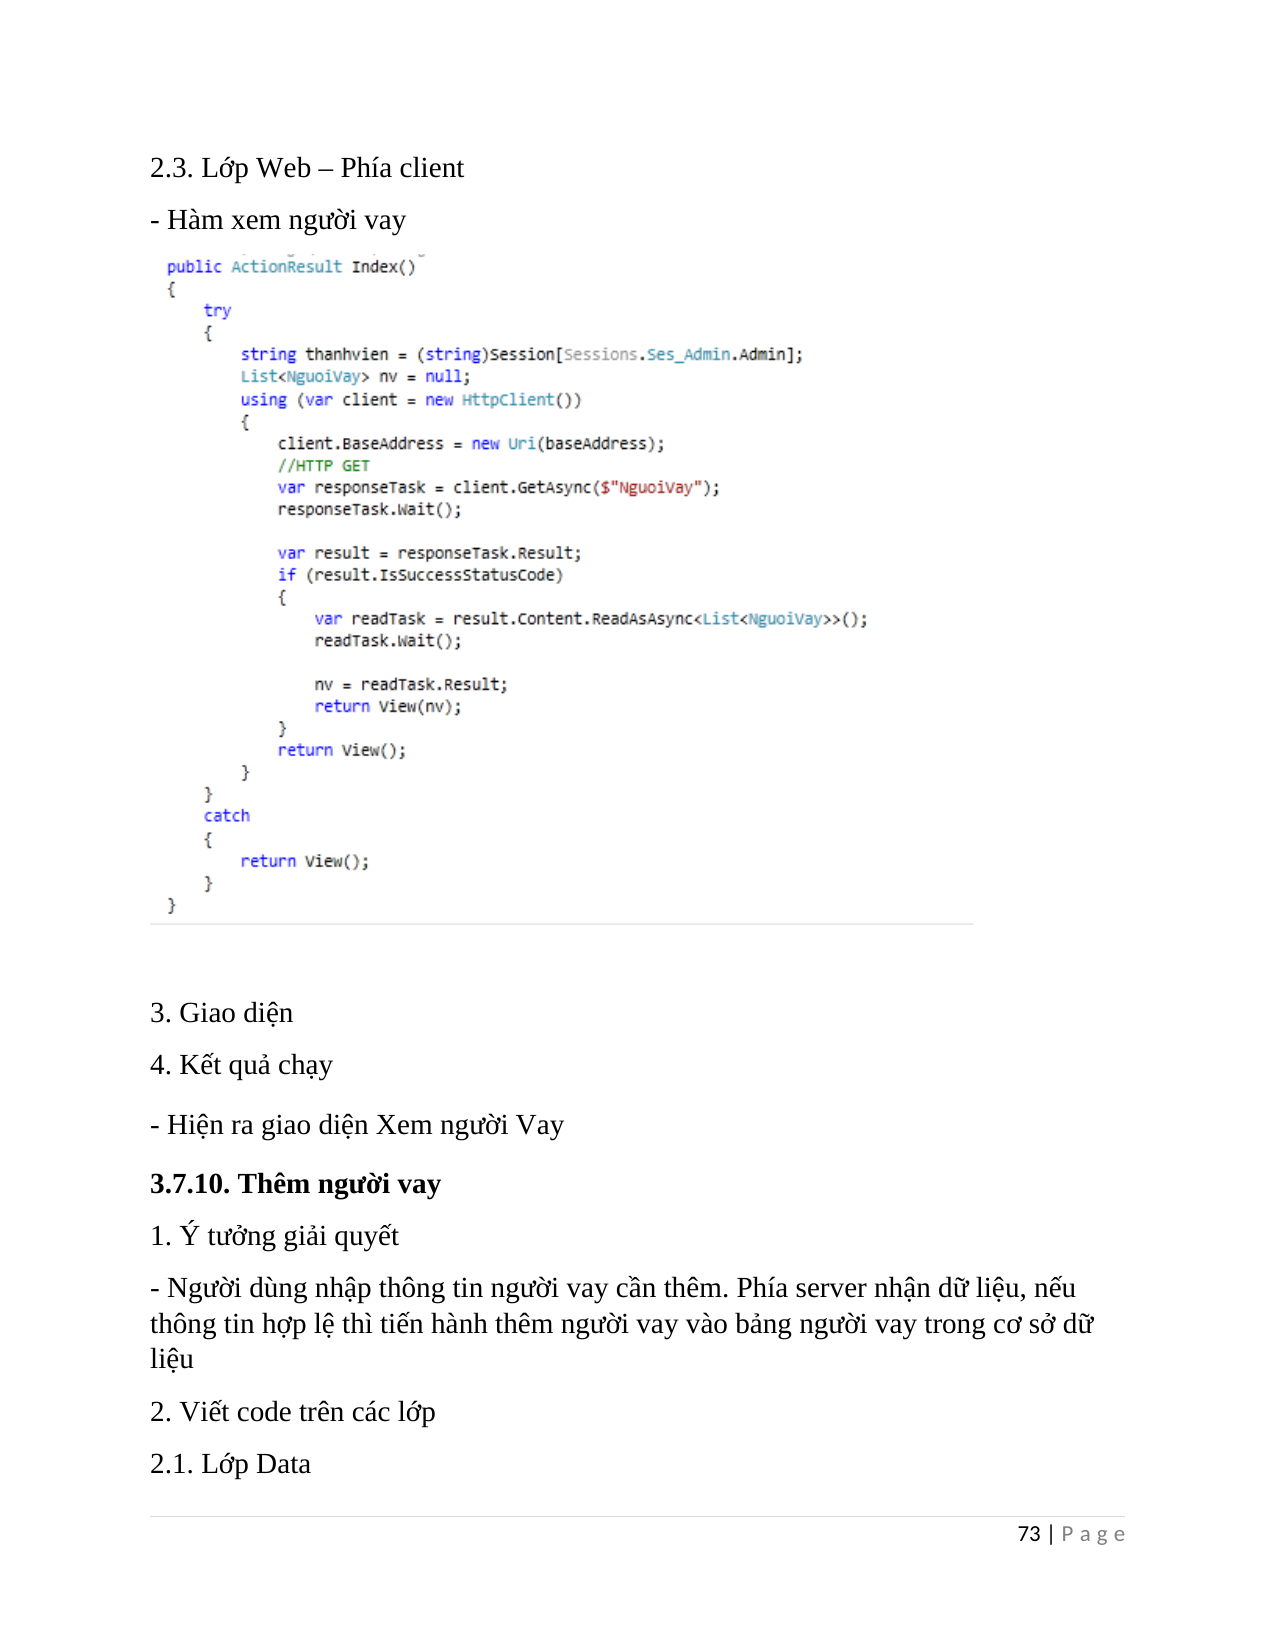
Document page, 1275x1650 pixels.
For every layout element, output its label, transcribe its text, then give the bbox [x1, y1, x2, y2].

text 2. Viết code trên các lớp [150, 1394, 1125, 1427]
text - Hiện ra giao diện Xem người Vay [150, 1107, 1125, 1140]
text - Hàm xem người vay [150, 202, 1125, 236]
picture [150, 254, 974, 925]
text 3.7.10. Thêm người vay [150, 1166, 1125, 1200]
text 1. Ý tưởng giải quyết [150, 1218, 1125, 1252]
text 3. Giao diện [150, 995, 1125, 1029]
text 4. Kết quả chạy [150, 1047, 1125, 1081]
text - Người dùng nhập thông tin người vay cần thêm. Phía server nhận dữ liệu, nếu thông tin hợp lệ thì tiến hành thêm người vay vào bảng người vay trong cơ sở dữ liệu [150, 1271, 1125, 1375]
text 2.3. Lớp Web – Phía client [150, 150, 1125, 183]
text 2.1. Lớp Data [150, 1446, 1125, 1479]
